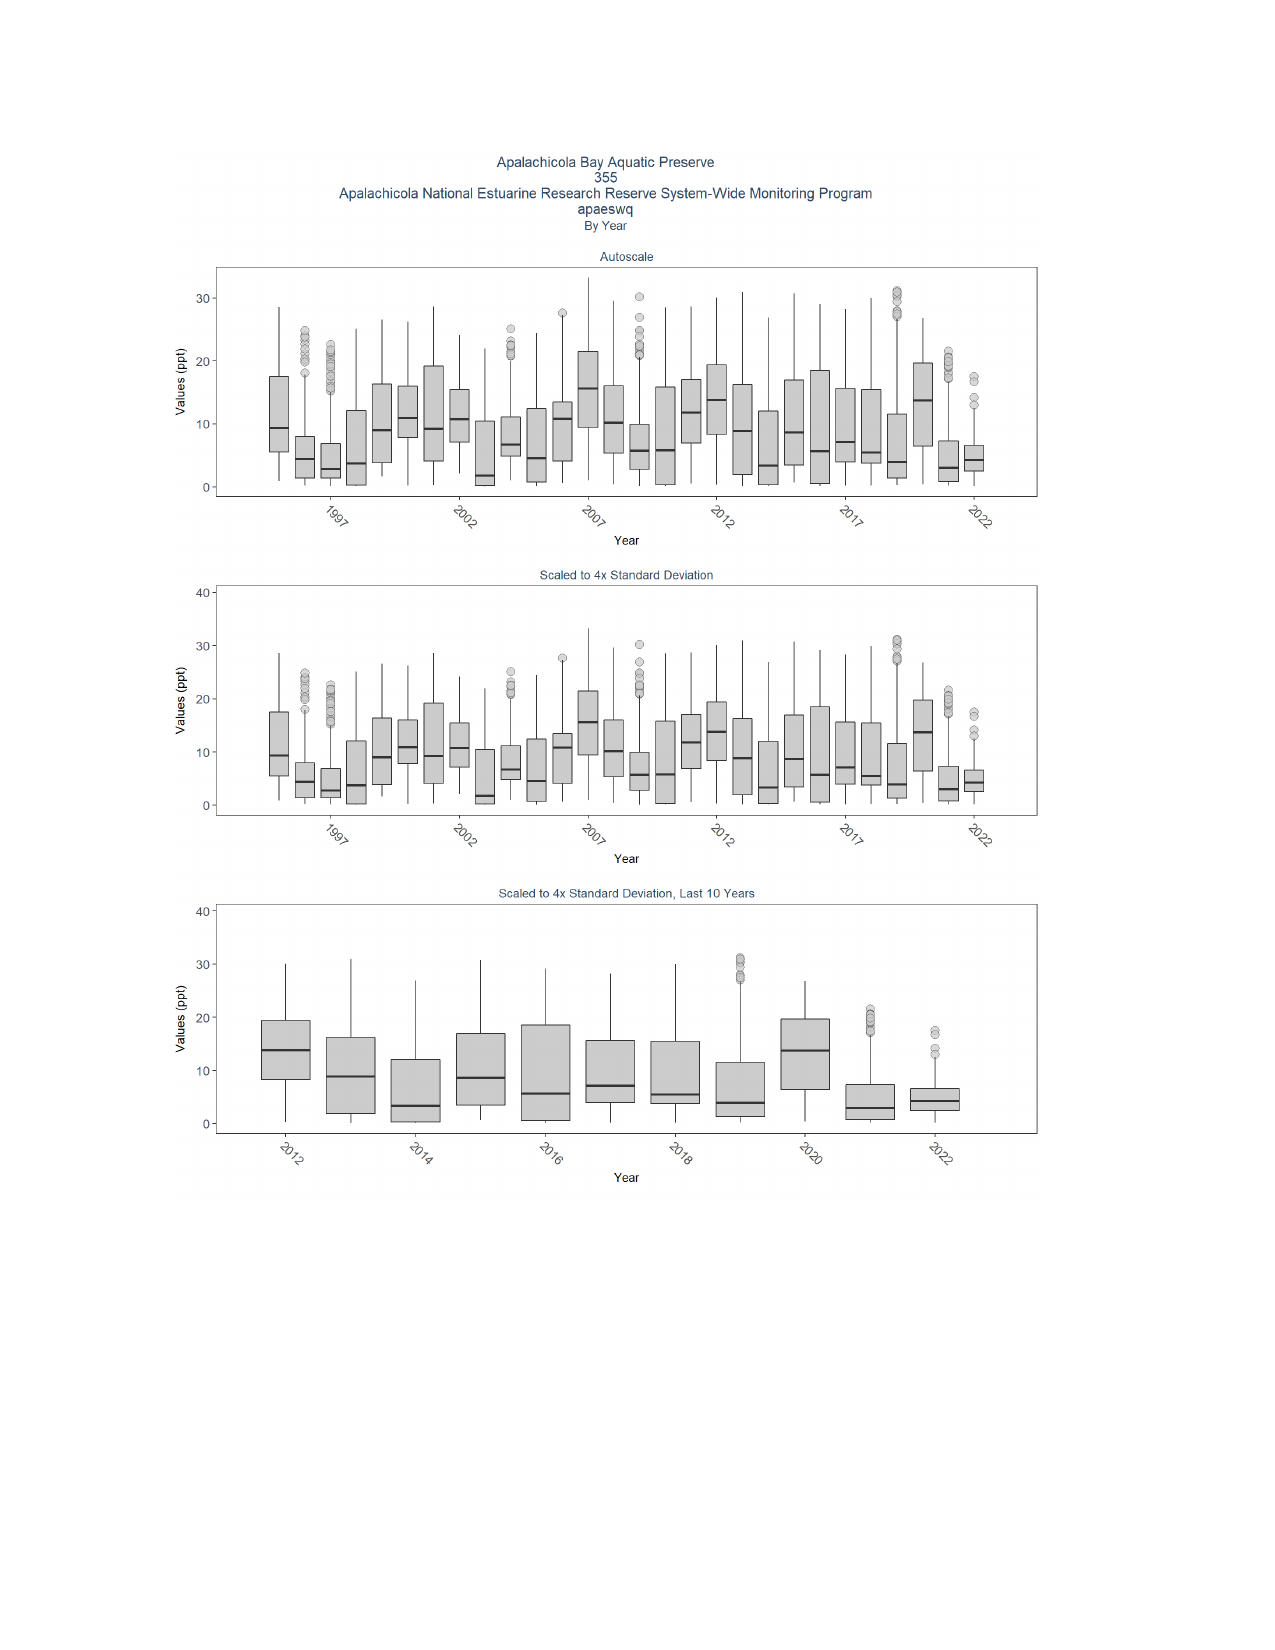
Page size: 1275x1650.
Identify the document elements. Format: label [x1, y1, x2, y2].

picture [168, 150, 1044, 1200]
